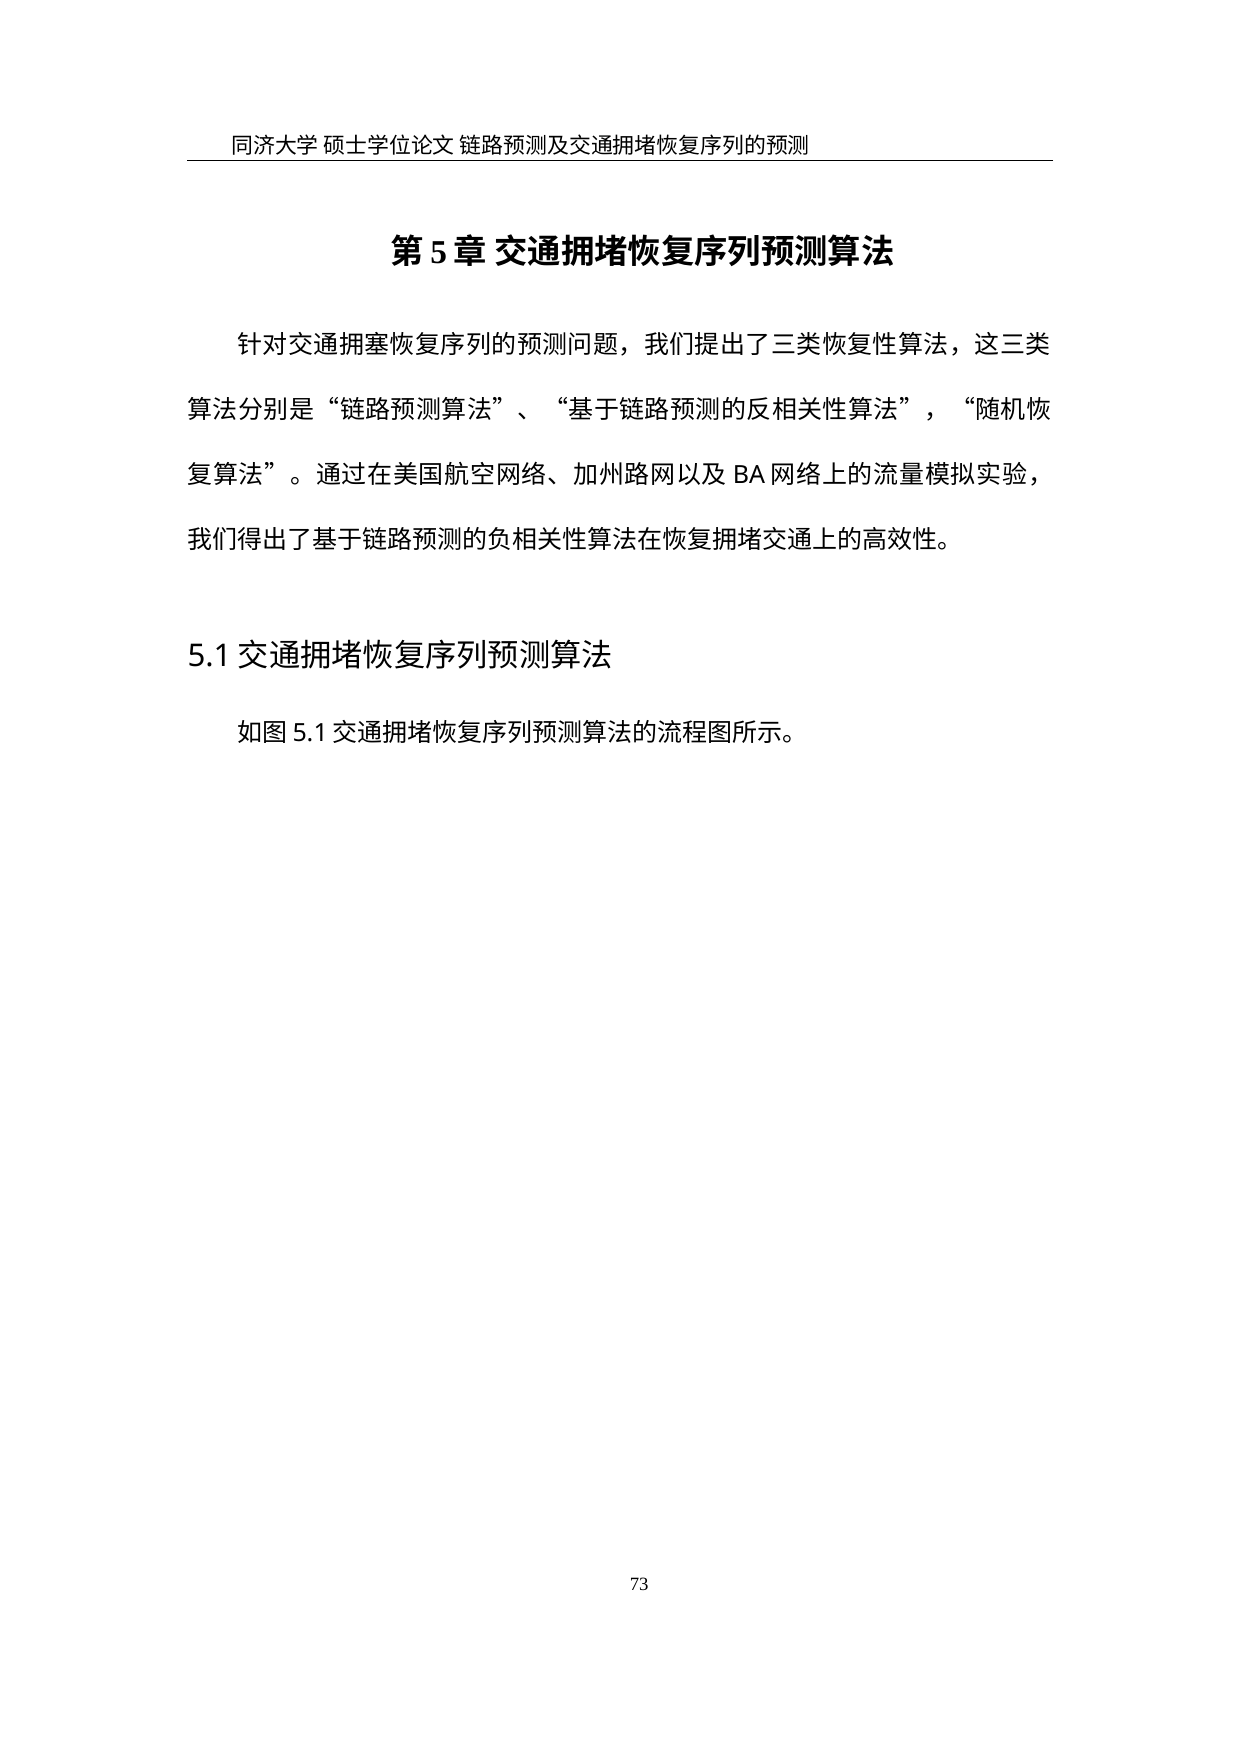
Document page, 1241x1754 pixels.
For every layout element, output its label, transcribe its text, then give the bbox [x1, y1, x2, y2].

text 5.1交通拥堵恢复序列预测算法 [187, 620, 1053, 685]
subtitle 第5章 交通拥堵恢复序列预测算法 [231, 224, 1053, 273]
text 针对交通拥塞恢复序列的预测问题，我们提出了三类恢复性算法，这三类算法分别是“链路预测算法”、“基于链路预测的反相关性算法”，“随机恢复算法”。通过在美国航空网络、加州路网以及BA网络上的流量模拟实验，我们得出了基于链路预测的负相关性算法在恢复拥堵交通上的高效性。 [187, 310, 1053, 570]
text 如图5.1交通拥堵恢复序列预测算法的流程图所示。 [187, 698, 1053, 763]
